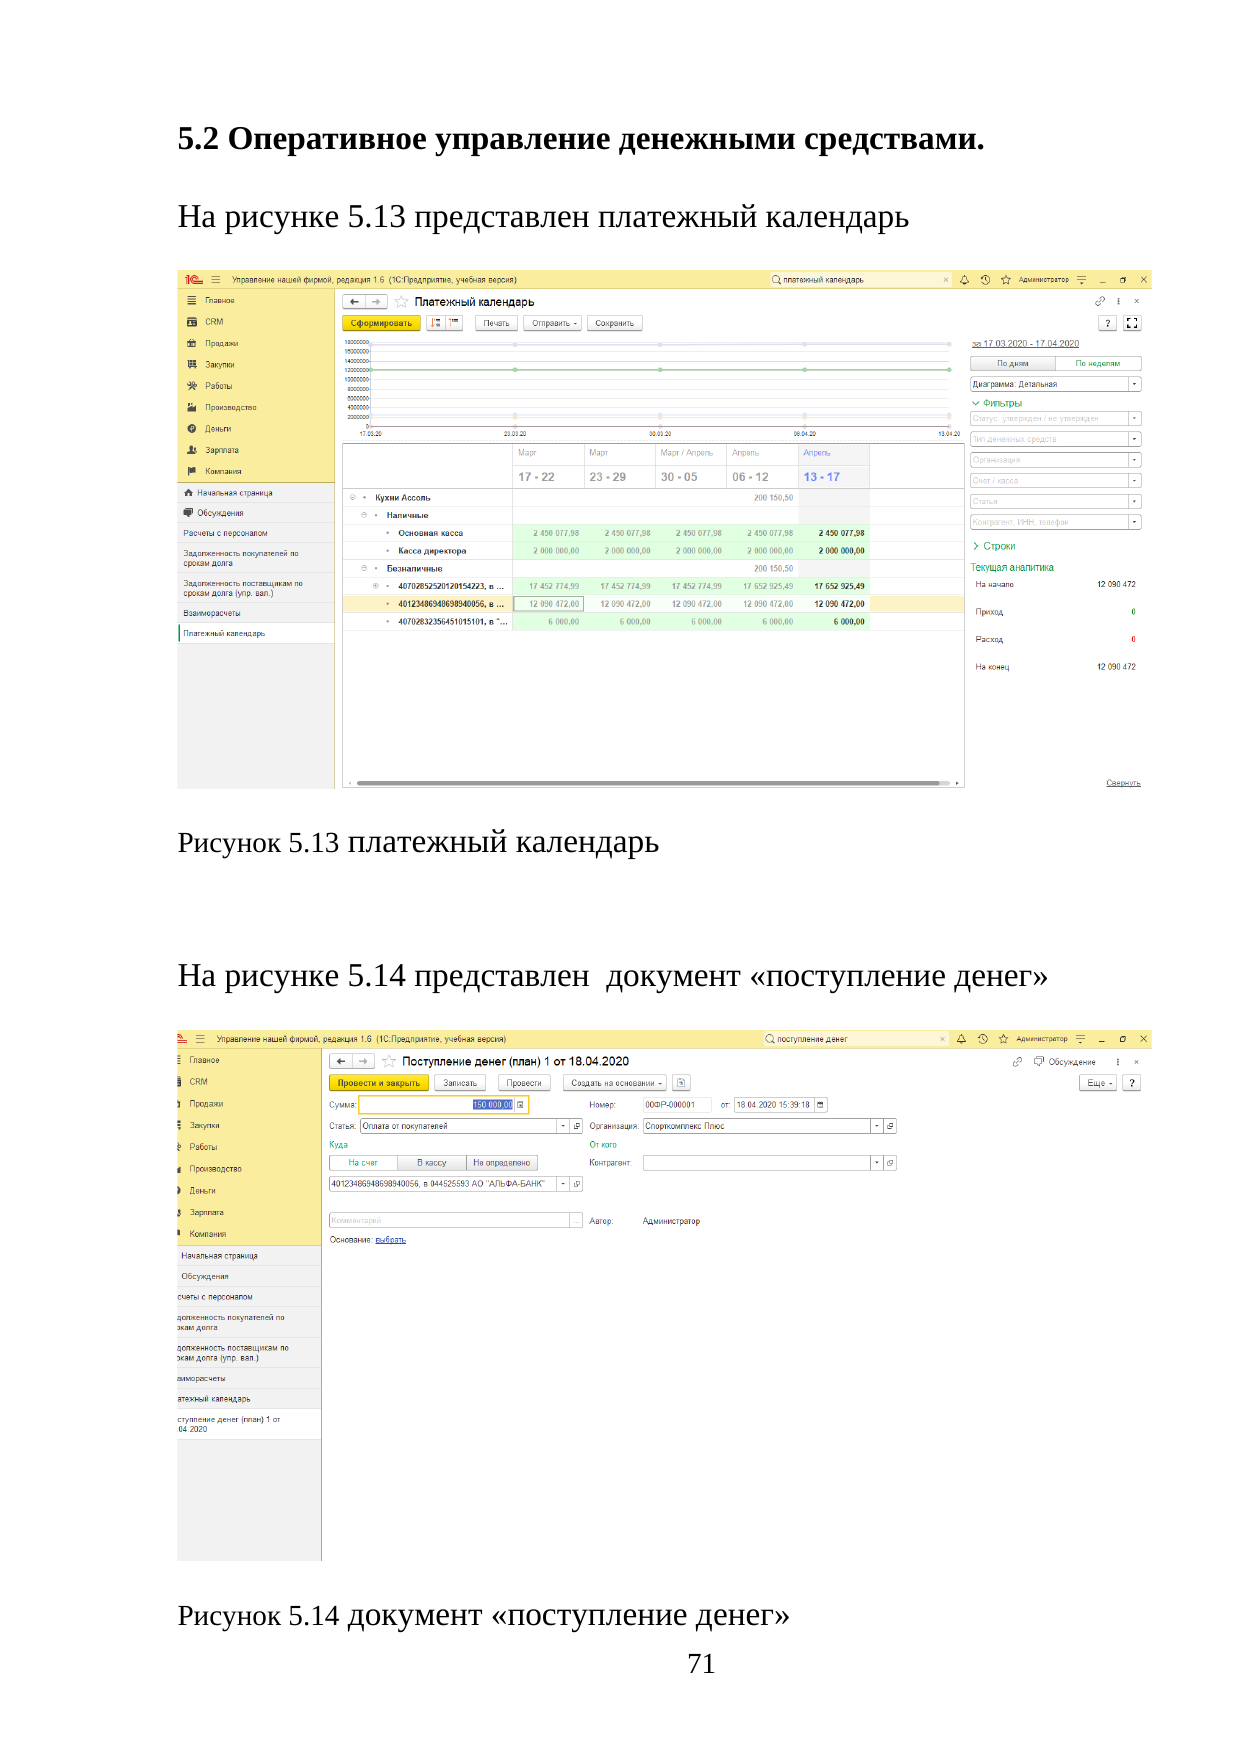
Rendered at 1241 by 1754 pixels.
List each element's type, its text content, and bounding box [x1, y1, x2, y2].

text Рисунок 5.13 платежный календарь [177, 822, 1152, 860]
text Рисунок 5.14 документ «поступление денег» [177, 1594, 1152, 1632]
text На рисунке 5.14 представлен документ «поступление денег» [177, 956, 1152, 994]
picture [177, 1030, 1152, 1561]
subtitle 5.2 Оперативное управление денежными средствами. [177, 118, 1152, 156]
text На рисунке 5.13 представлен платежный календарь [177, 196, 1152, 235]
picture [177, 270, 1152, 789]
